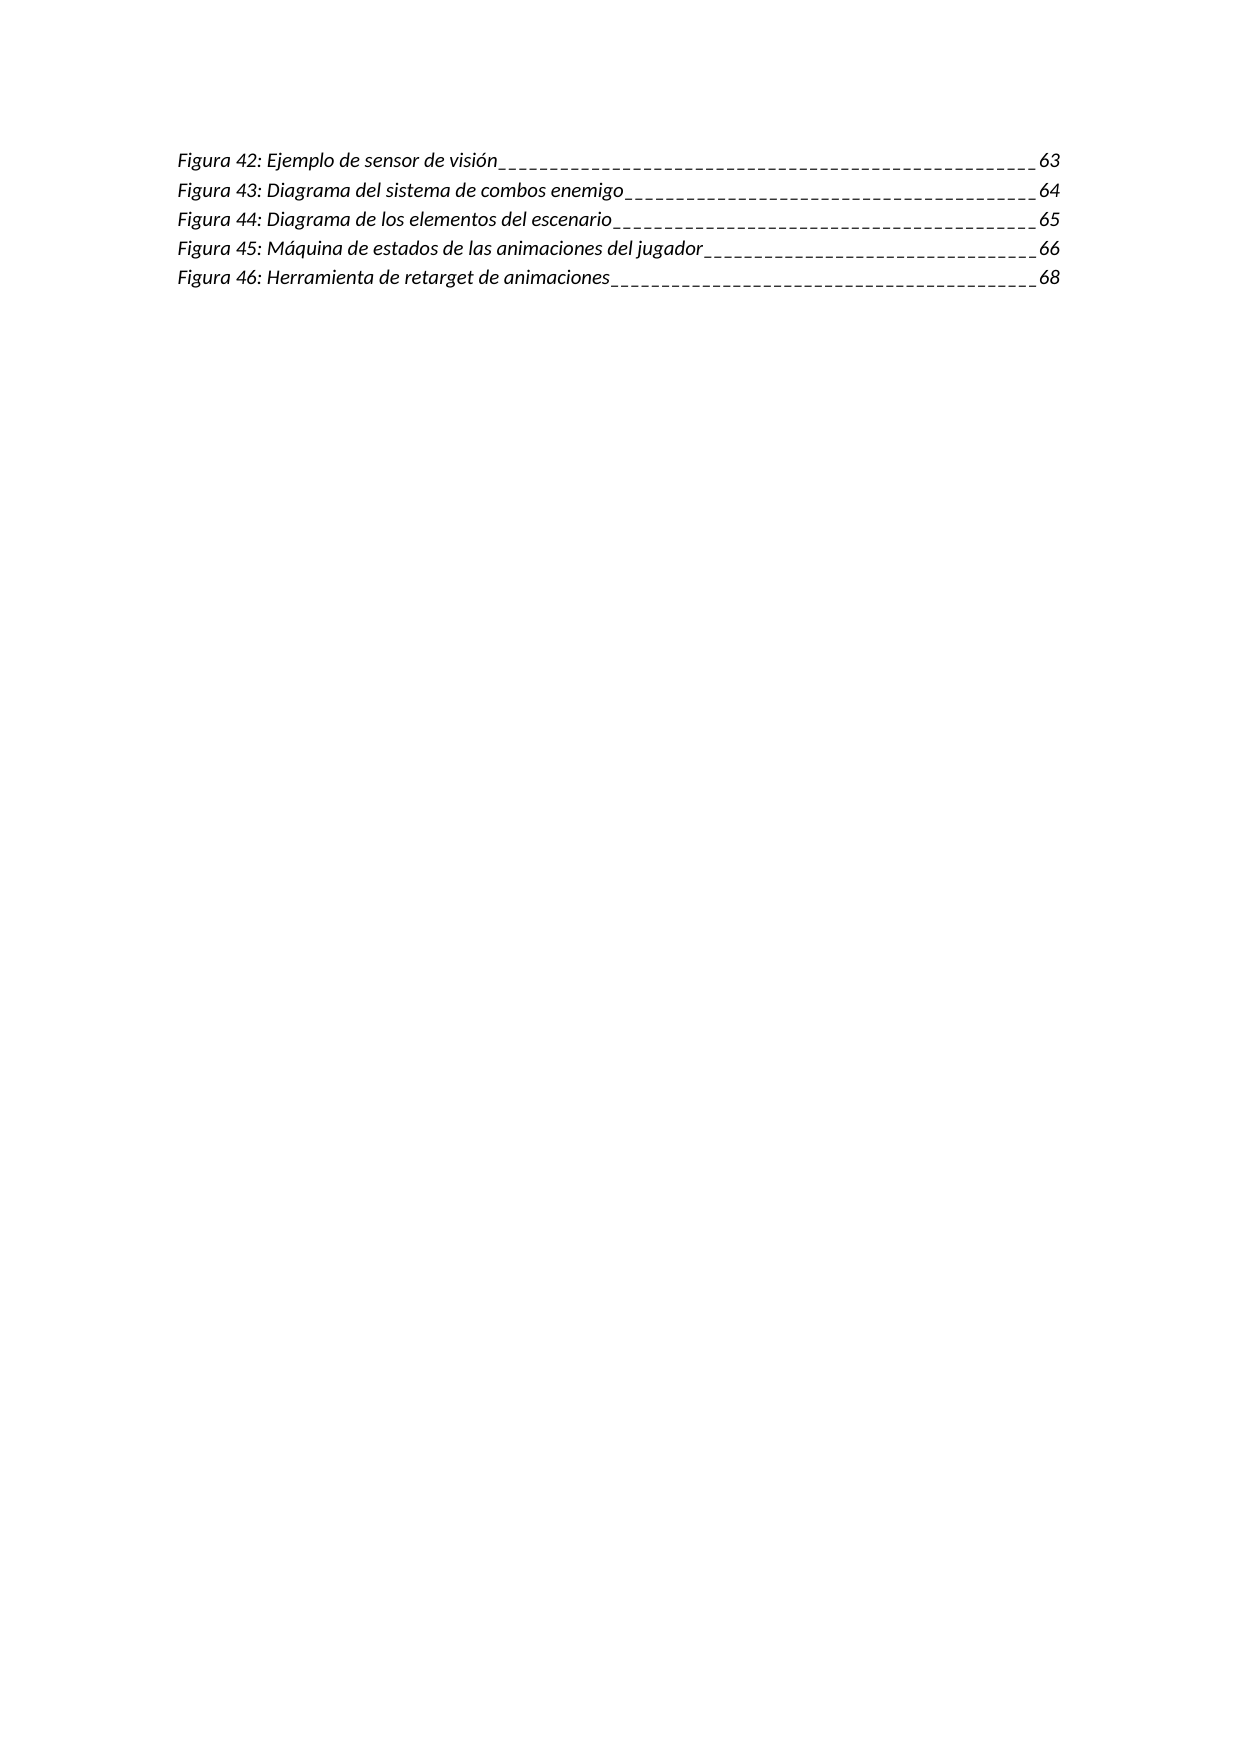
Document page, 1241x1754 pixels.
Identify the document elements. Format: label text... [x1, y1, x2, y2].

text Figura 44: Diagrama de los elementos del escenario 65 [177, 206, 1063, 231]
text Figura 46: Herramienta de retarget de animaciones 68 [177, 264, 1063, 290]
text Figura 43: Diagrama del sistema de combos enemigo 64 [177, 177, 1063, 202]
text Figura 42: Ejemplo de sensor de visión 63 [177, 148, 1063, 173]
text Figura 45: Máquina de estados de las animaciones del jugador 66 [177, 235, 1063, 261]
